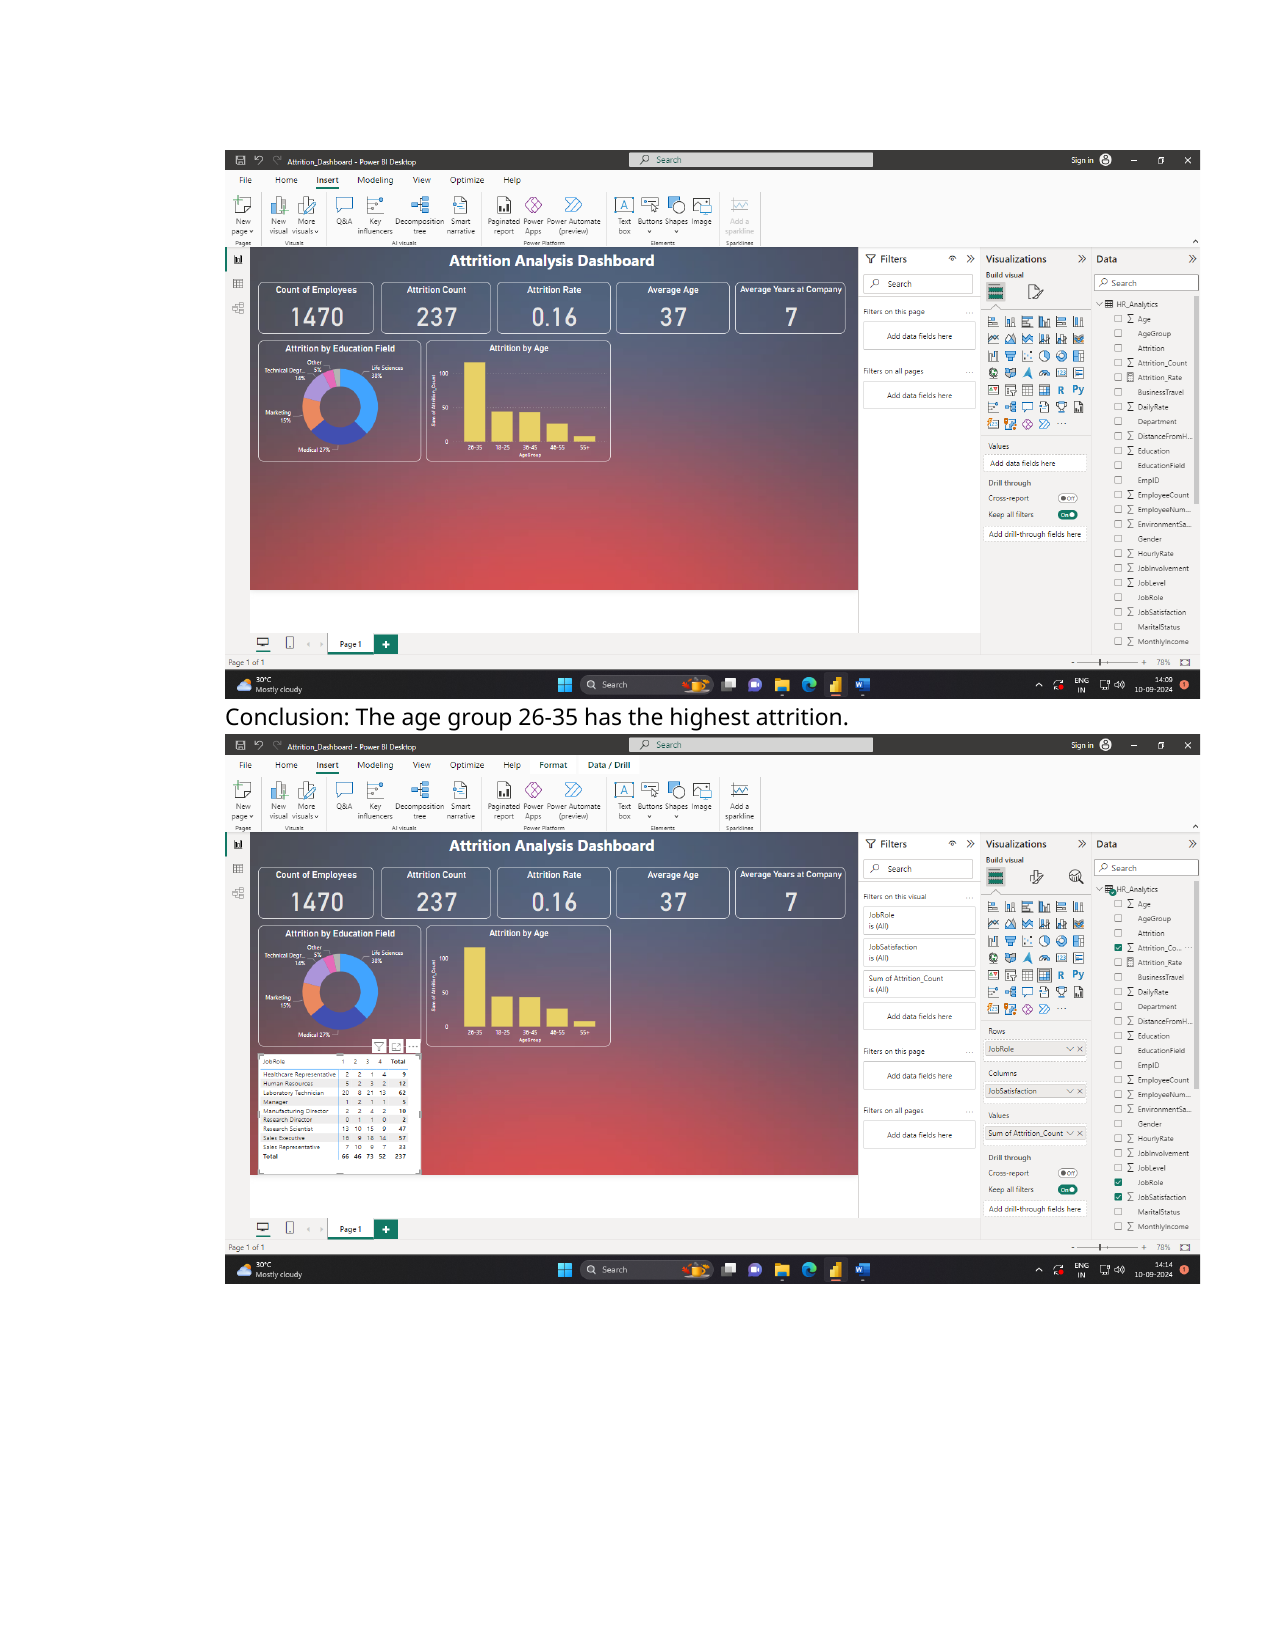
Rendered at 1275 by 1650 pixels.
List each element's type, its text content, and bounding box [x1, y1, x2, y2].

picture [225, 734, 1200, 1284]
picture [225, 150, 1200, 699]
list Conclusion: The age group 26-35 has the highest attrition. [225, 701, 1125, 732]
